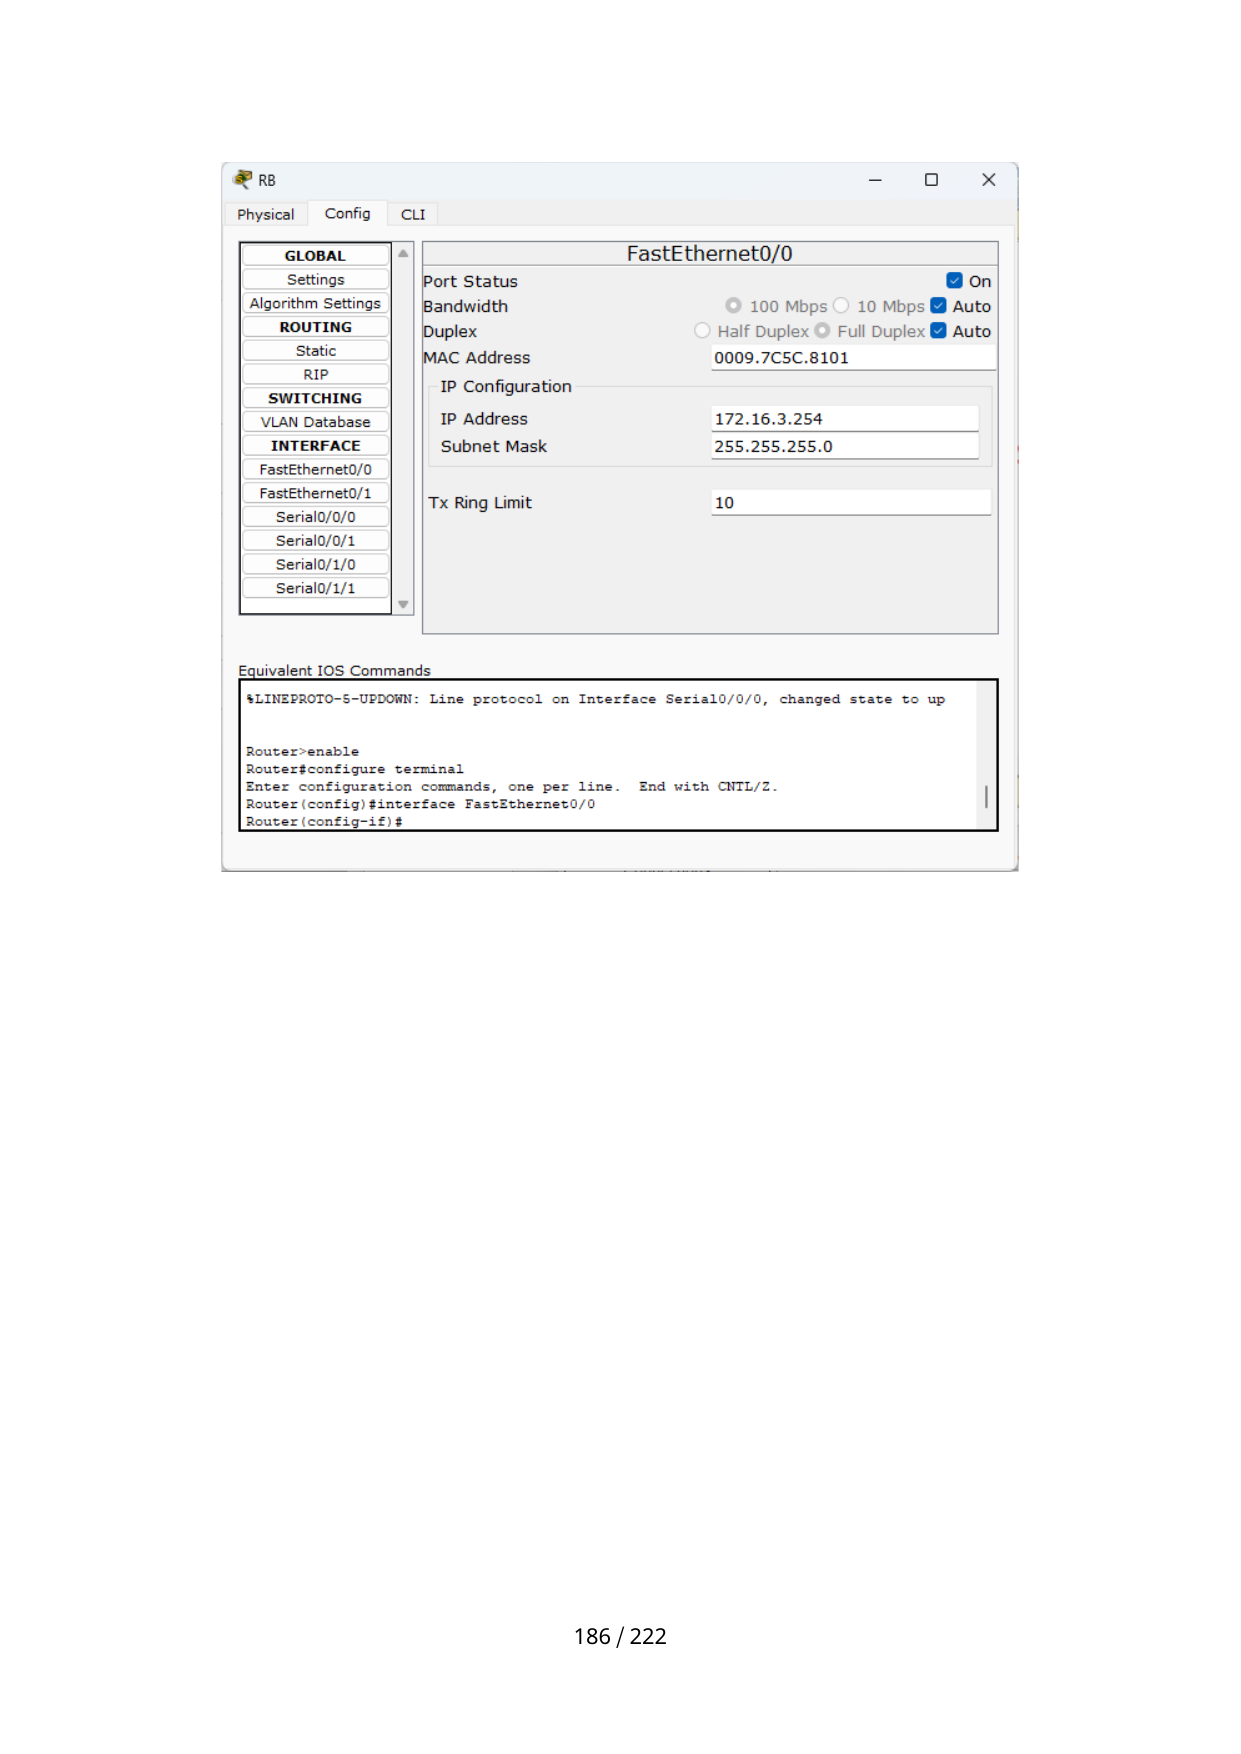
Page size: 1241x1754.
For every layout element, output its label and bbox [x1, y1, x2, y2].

picture [221, 162, 1019, 872]
